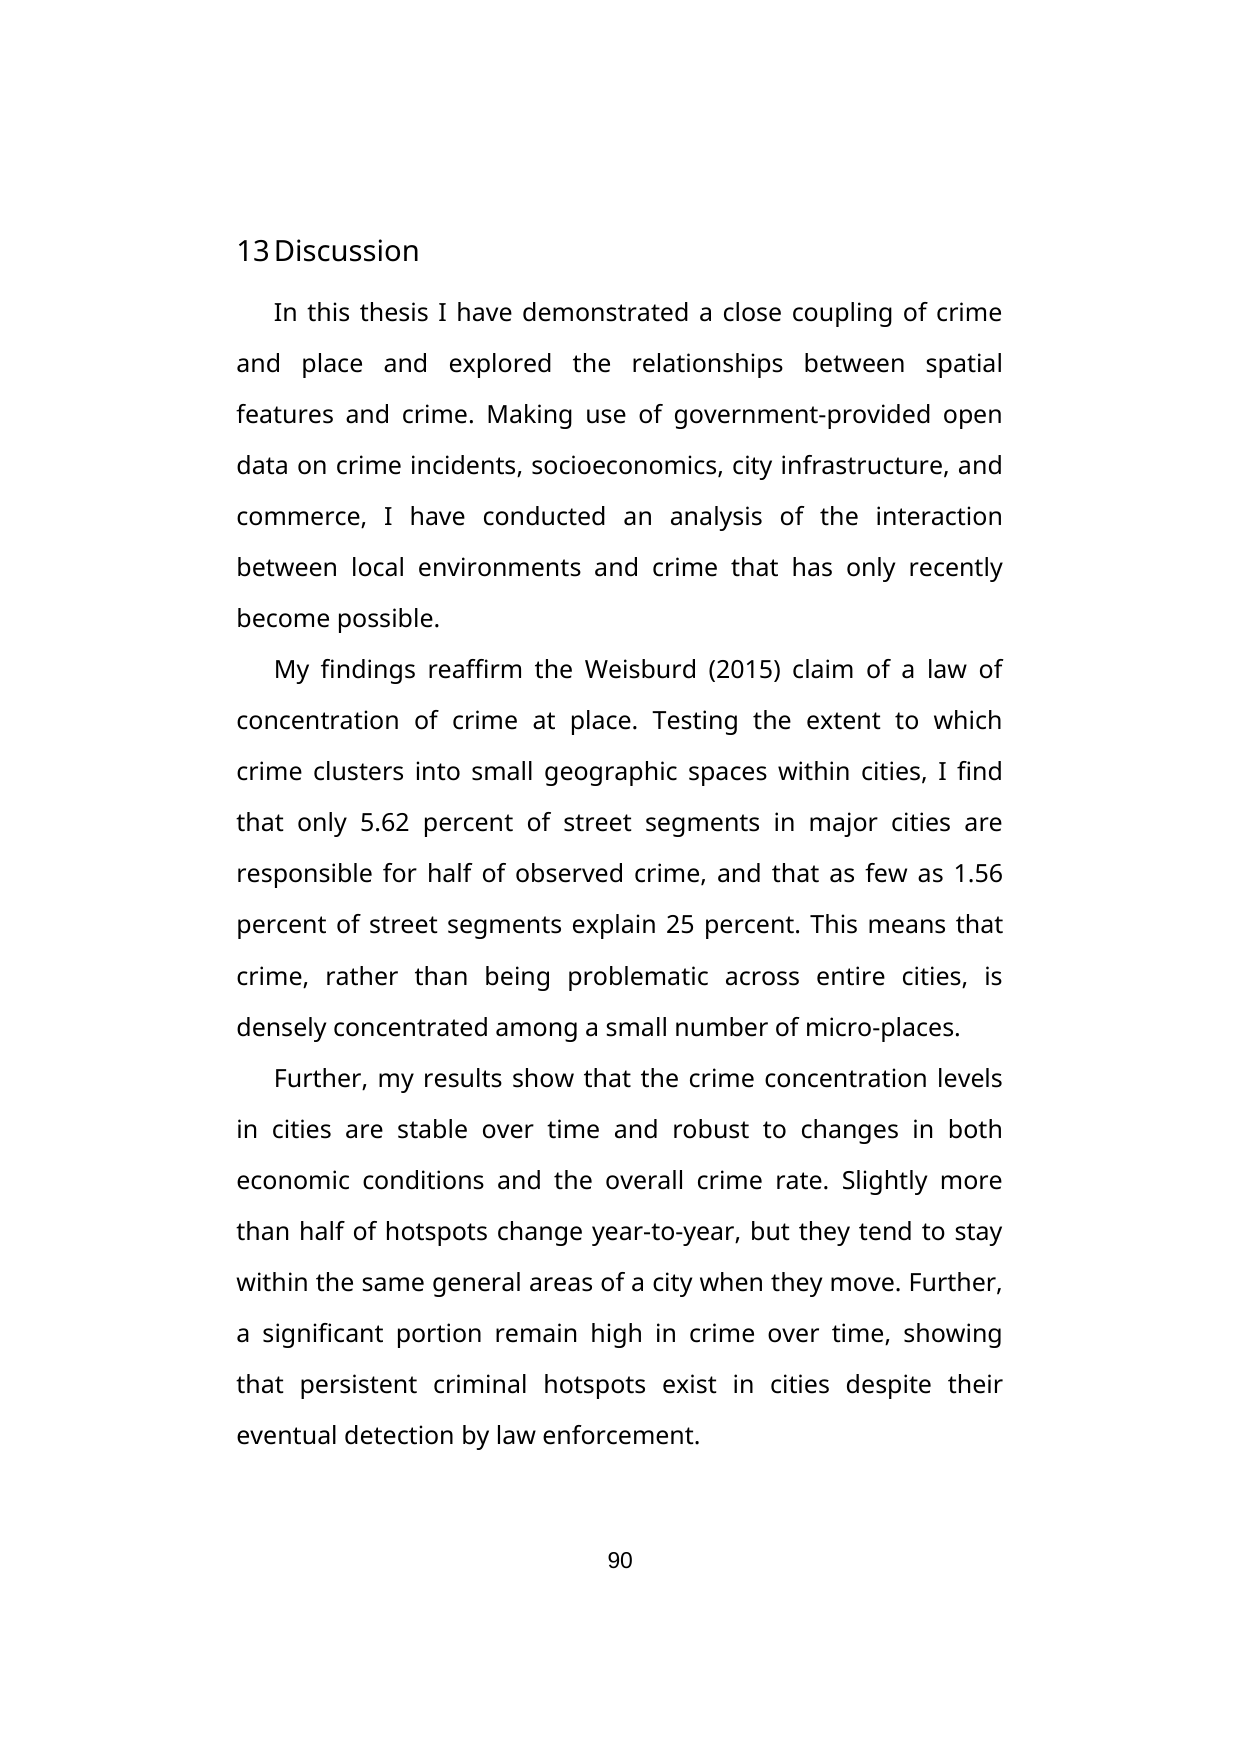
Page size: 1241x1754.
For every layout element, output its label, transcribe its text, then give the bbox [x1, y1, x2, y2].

text In this thesis I have demonstrated a close coupling of crime and place and explored the relationships between spatial features and crime. Making use of government-provided open data on crime incidents, socioeconomics, city infrastructure, and commerce, I have conducted an analysis of the interaction between local environments and crime that has only recently become possible. [236, 295, 1004, 635]
text My findings reaffirm the Weisburd (2015) claim of a law of concentration of crime at place. Testing the extent to which crime clusters into small geographic spaces within cities, I find that only 5.62 percent of street segments in major cities are responsible for half of observed crime, and that as few as 1.56 percent of street segments explain 25 percent. This means that crime, rather than being problematic across entire cities, is densely concentrated among a small number of micro-places. [236, 652, 1004, 1043]
subtitle Discussion [236, 230, 1004, 270]
text Further, my results show that the crime concentration levels in cities are stable over time and robust to changes in both economic conditions and the overall crime rate. Slightly more than half of hotspots change year-to-year, but they tend to stay within the same general areas of a city when they move. Further, a significant portion remain high in crime over time, showing that persistent criminal hotspots exist in cities despite their eventual detection by law enforcement. [236, 1060, 1004, 1452]
